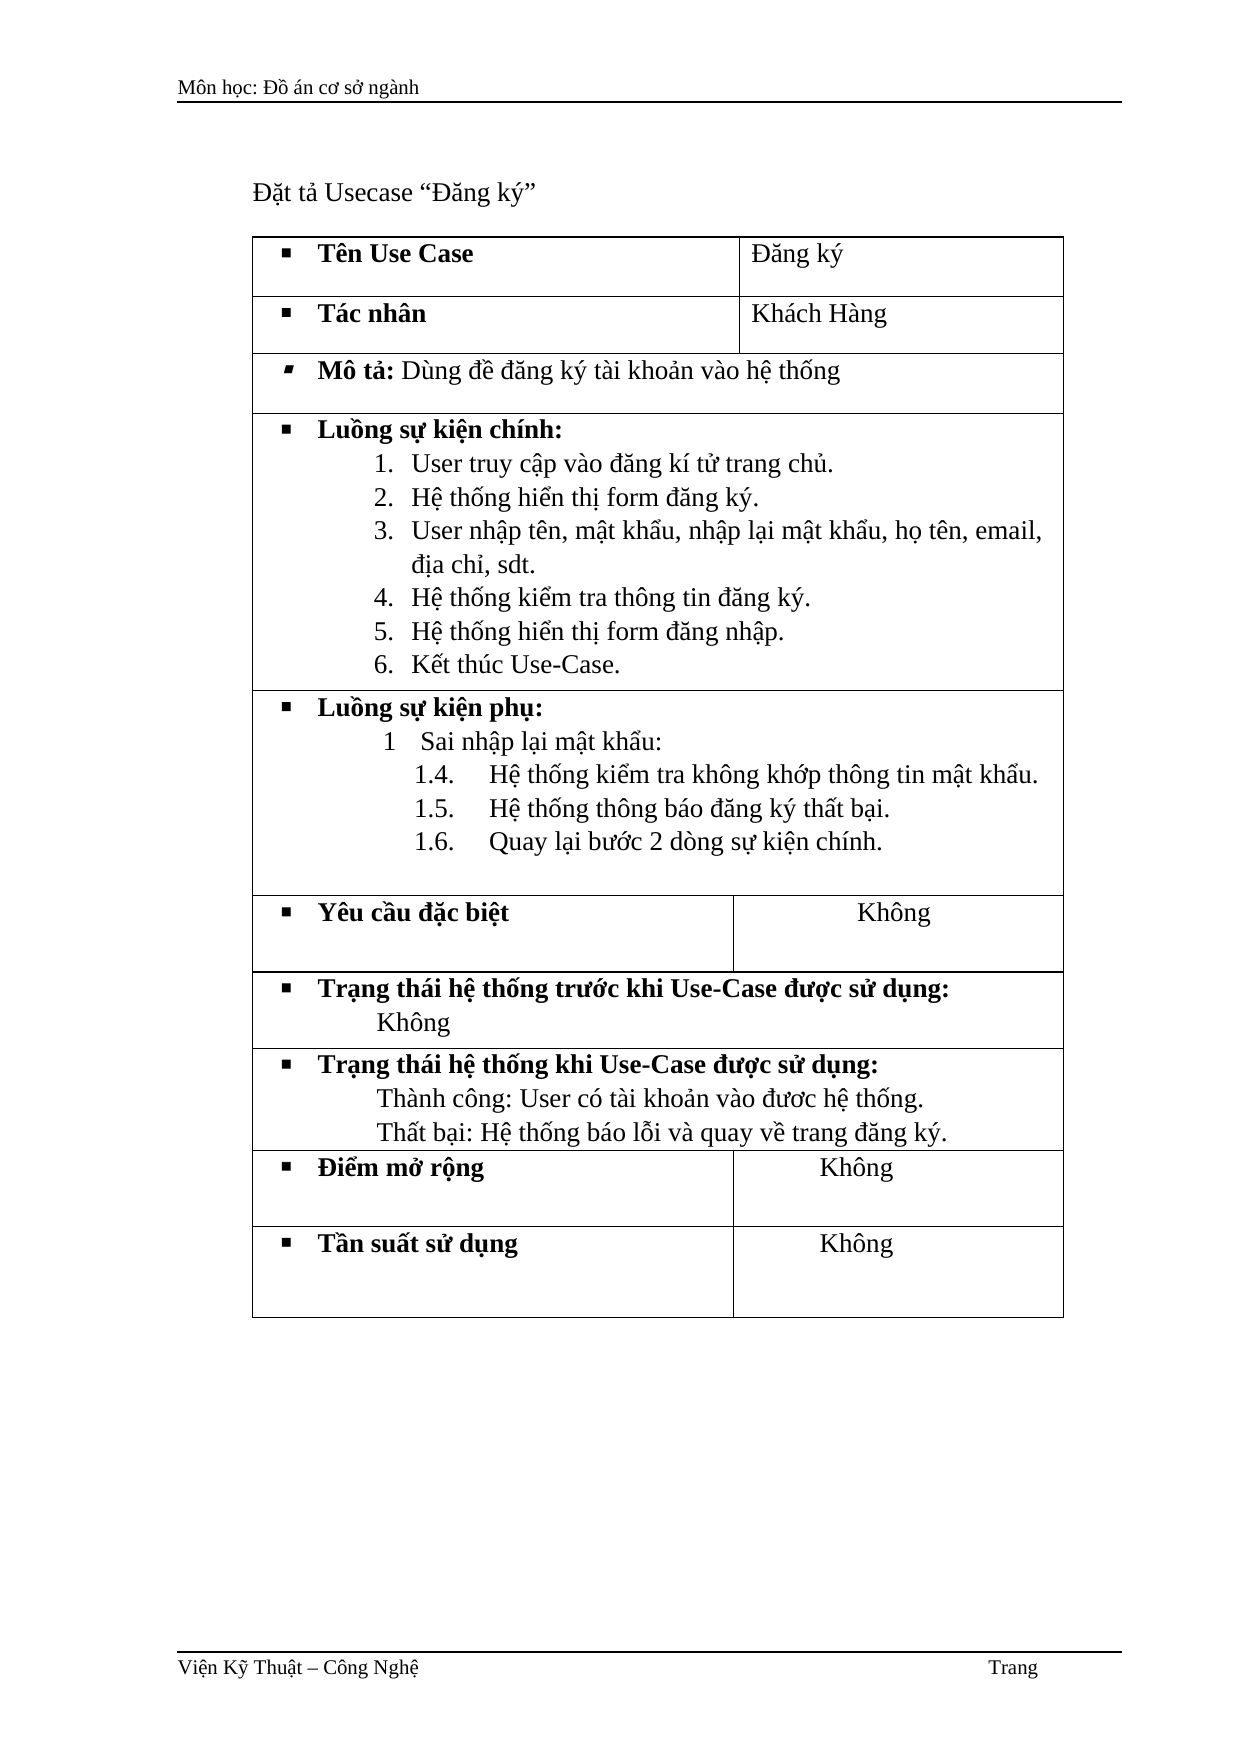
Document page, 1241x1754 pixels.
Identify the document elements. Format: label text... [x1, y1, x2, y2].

table_cell Điểm mở rộng [253, 1151, 733, 1226]
table_cell Luồng sự kiện chính: User truy cập vào đăng kí tử trang chủ. Hệ thống hiển thị form đăng ký. User nhập tên, mật khẩu, nhập lại mật khẩu, họ tên, email, địa chỉ, sdt. Hệ thống kiểm tra thông tin đăng ký. Hệ thống hiển thị form đăng nhập. Kết thúc Use-Case. [253, 414, 1063, 690]
table_header Đăng ký [740, 238, 1063, 296]
table_cell Không [734, 1227, 1063, 1317]
table_cell Tác nhân [253, 297, 739, 353]
table_cell Mô tả: Dùng đề đăng ký tài khoản vào hệ thống [253, 354, 1063, 413]
table_cell Không [734, 1151, 1063, 1226]
table_cell Tần suất sử dụng [253, 1227, 733, 1317]
table_cell Khách Hàng [740, 297, 1063, 353]
table_cell Trạng thái hệ thống khi Use-Case được sử dụng: Thành công: User có tài khoản vào đươc hệ thống. Thất bại: Hệ thống báo lỗi và quay về trang đăng ký. [253, 1049, 1063, 1149]
text Đặt tả Usecase “Đăng ký” [177, 176, 1122, 208]
table_cell Luồng sự kiện phụ: Sai nhập lại mật khẩu: Hệ thống kiểm tra không khớp thông tin mật khẩu. Hệ thống thông báo đăng ký thất bại. Quay lại bước 2 dòng sự kiện chính. [253, 691, 1063, 895]
table_header Tên Use Case [253, 238, 739, 296]
table_cell Trạng thái hệ thống trước khi Use-Case được sử dụng: Không [253, 973, 1063, 1047]
table_cell Yêu cầu đặc biệt [253, 896, 733, 971]
table_cell Không [734, 896, 1063, 971]
